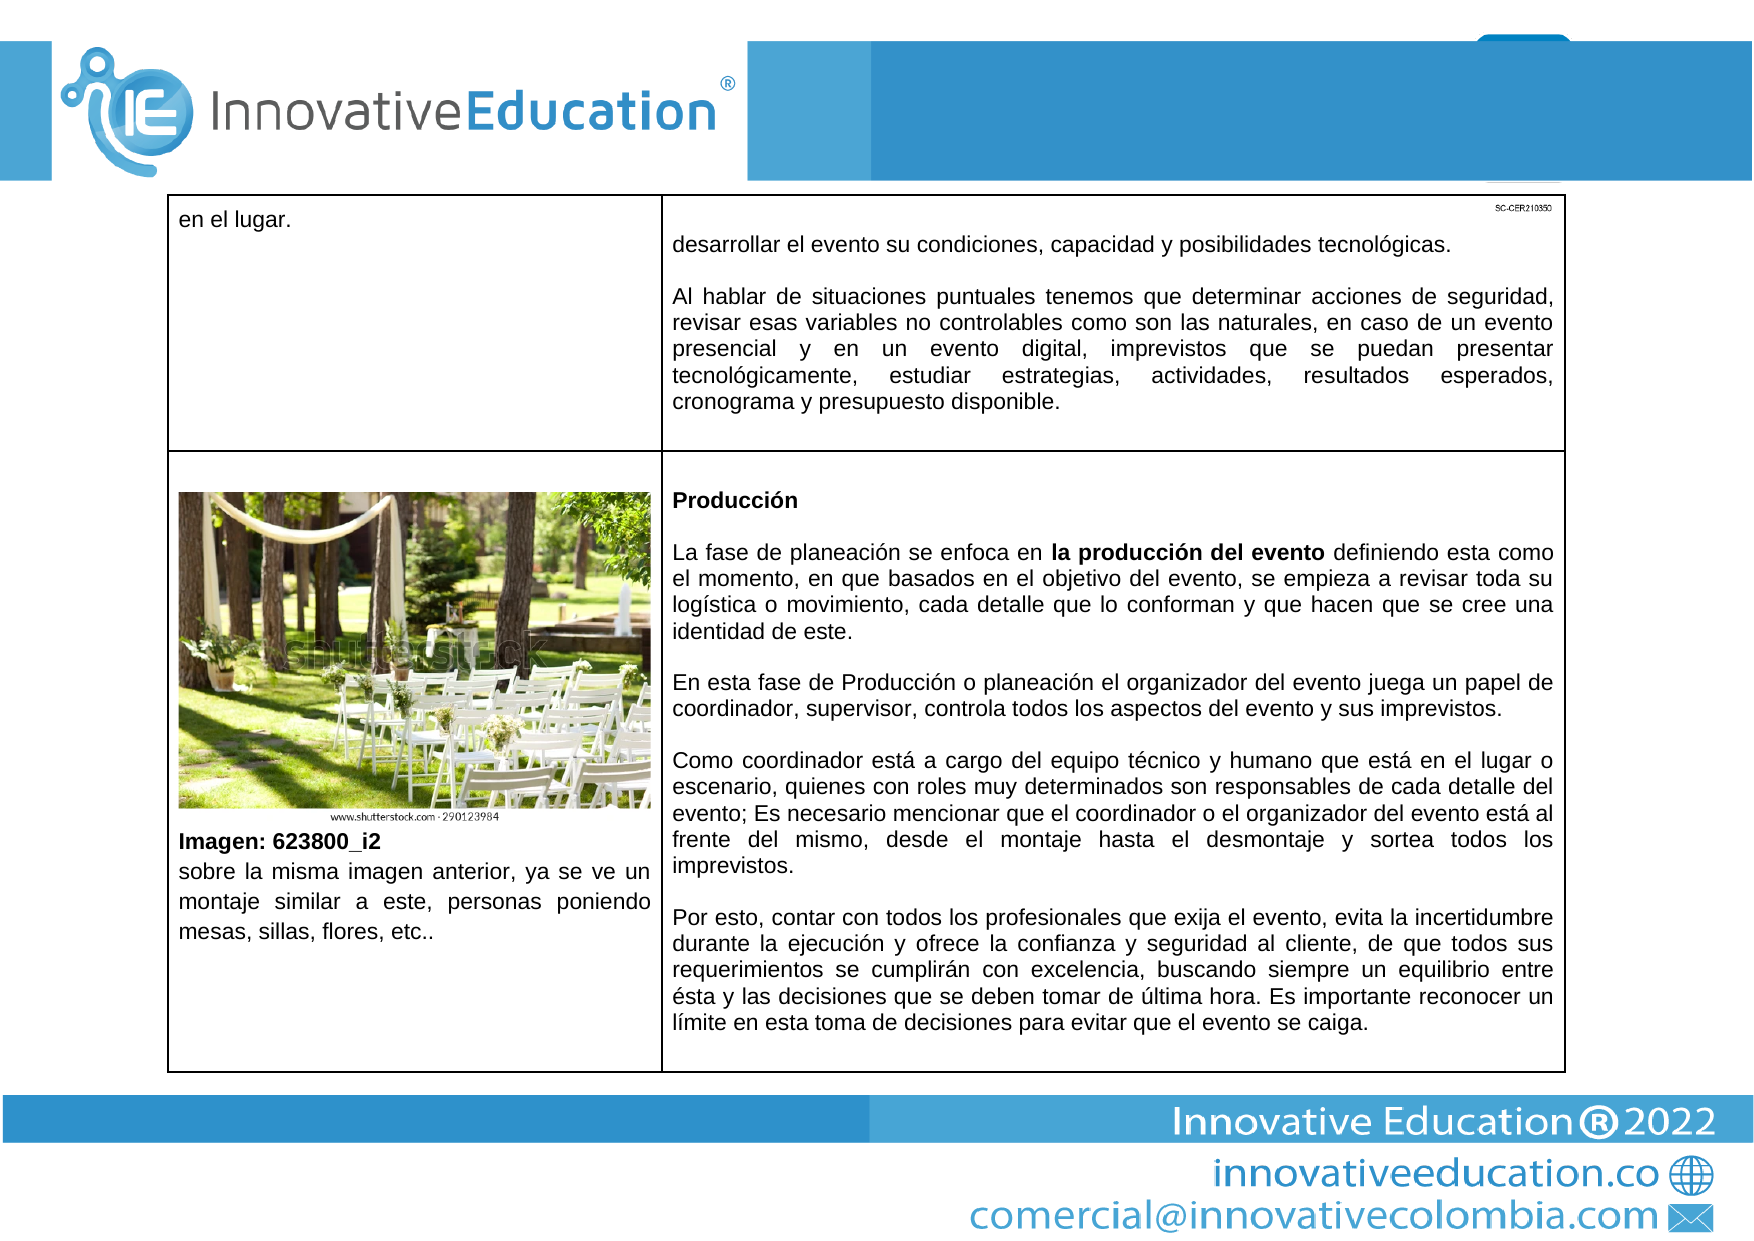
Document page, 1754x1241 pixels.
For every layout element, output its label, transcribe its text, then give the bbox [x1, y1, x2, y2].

picture [2, 1093, 1754, 1239]
table_cell Imagen: 623800_i2 sobre la misma imagen anterior, ya se ve un montaje similar a este, personas poniendo mesas, sillas, flores, etc.. [169, 452, 661, 1071]
picture [178, 492, 651, 824]
picture [0, 28, 1752, 214]
table_cell Producción La fase de planeación se enfoca en la producción del evento definiendo esta como el momento, en que basados en el objetivo del evento, se empieza a revisar toda su logística o movimiento, cada detalle que lo conforman y que hacen que se cree una identidad de este. En esta fase de Producción o planeación el organizador del evento juega un papel de coordinador, supervisor, controla todos los aspectos del evento y sus imprevistos. Como coordinador está a cargo del equipo técnico y humano que está en el lugar o escenario, quienes con roles muy determinados son responsables de cada detalle del evento; Es necesario mencionar que el coordinador o el organizador del evento está al frente del mismo, desde el montaje hasta el desmontaje y sortea todos los imprevistos. Por esto, contar con todos los profesionales que exija el evento, evita la incertidumbre durante la ejecución y ofrece la confianza y seguridad al cliente, de que todos sus requerimientos se cumplirán con excelencia, buscando siempre un equilibrio entre ésta y las decisiones que se deben tomar de última hora. Es importante reconocer un límite en esta toma de decisiones para evitar que el evento se caiga. [663, 452, 1564, 1071]
